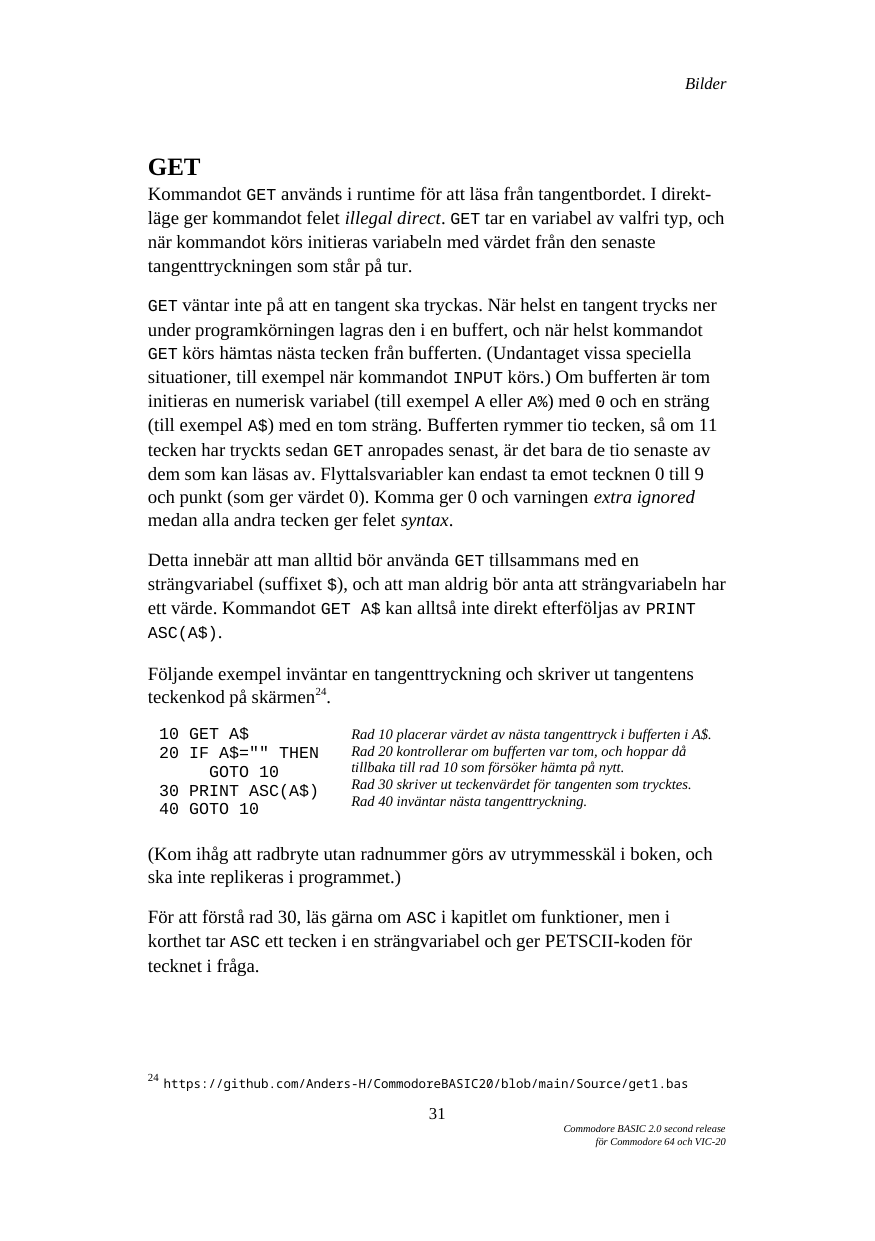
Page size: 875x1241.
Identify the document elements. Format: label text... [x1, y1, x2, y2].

table_header 10 GET A$ 20 IF A$="" THEN GOTO 10 30 PRINT ASC(A$) 40 GOTO 10 [148, 726, 340, 820]
text Detta innebär att man alltid bör använda GET tillsammans med en strängvariabel (suffixet $), och att man aldrig bör anta att strängvariabeln har ett värde. Kommandot GET A$ kan alltså inte direkt efterföljas av PRINT ASC(A$). [148, 549, 726, 644]
text För att förstå rad 30, läs gärna om ASC i kapitlet om funktioner, men i korthet tar ASC ett tecken i en strängvariabel och ger PETSCII-koden för tecknet i fråga. [148, 906, 726, 976]
text Följande exempel inväntar en tangenttryckning och skriver ut tangentens teckenkod på skärmen. [148, 662, 726, 707]
text (Kom ihåg att radbryte utan radnummer görs av utrymmesskäl i boken, och ska inte replikeras i programmet.) [148, 820, 726, 888]
table_header Rad 10 placerar värdet av nästa tangenttryck i bufferten i A$. Rad 20 kontrollerar om bufferten var tom, och hoppar då tillbaka till rad 10 som försöker hämta på nytt. Rad 30 skriver ut teckenvärdet för tangenten som trycktes. Rad 40 inväntar nästa tangenttryckning. [340, 726, 725, 820]
text GET väntar inte på att en tangent ska tryckas. När helst en tangent trycks ner under programkörningen lagras den i en buffert, och när helst kommandot GET körs hämtas nästa tecken från bufferten. (Undantaget vissa speciella situationer, till exempel när kommandot INPUT körs.) Om bufferten är tom initieras en numerisk variabel (till exempel A eller A%) med 0 och en sträng (till exempel A$) med en tom sträng. Bufferten rymmer tio tecken, så om 11 tecken har tryckts sedan GET anropades senast, är det bara de tio senaste av dem som kan läsas av. Flyttalsvariabler kan endast ta emot tecknen 0 till 9 och punkt (som ger värdet 0). Komma ger 0 och varningen extra ignored medan alla andra tecken ger felet syntax. [148, 294, 726, 531]
text Kommandot GET används i runtime för att läsa från tangentbordet. I direkt-läge ger kommandot felet illegal direct. GET tar en variabel av valfri typ, och när kommandot körs initieras variabeln med värdet från den senaste tangenttryckningen som står på tur. [148, 183, 726, 276]
subtitle GET [148, 152, 726, 181]
